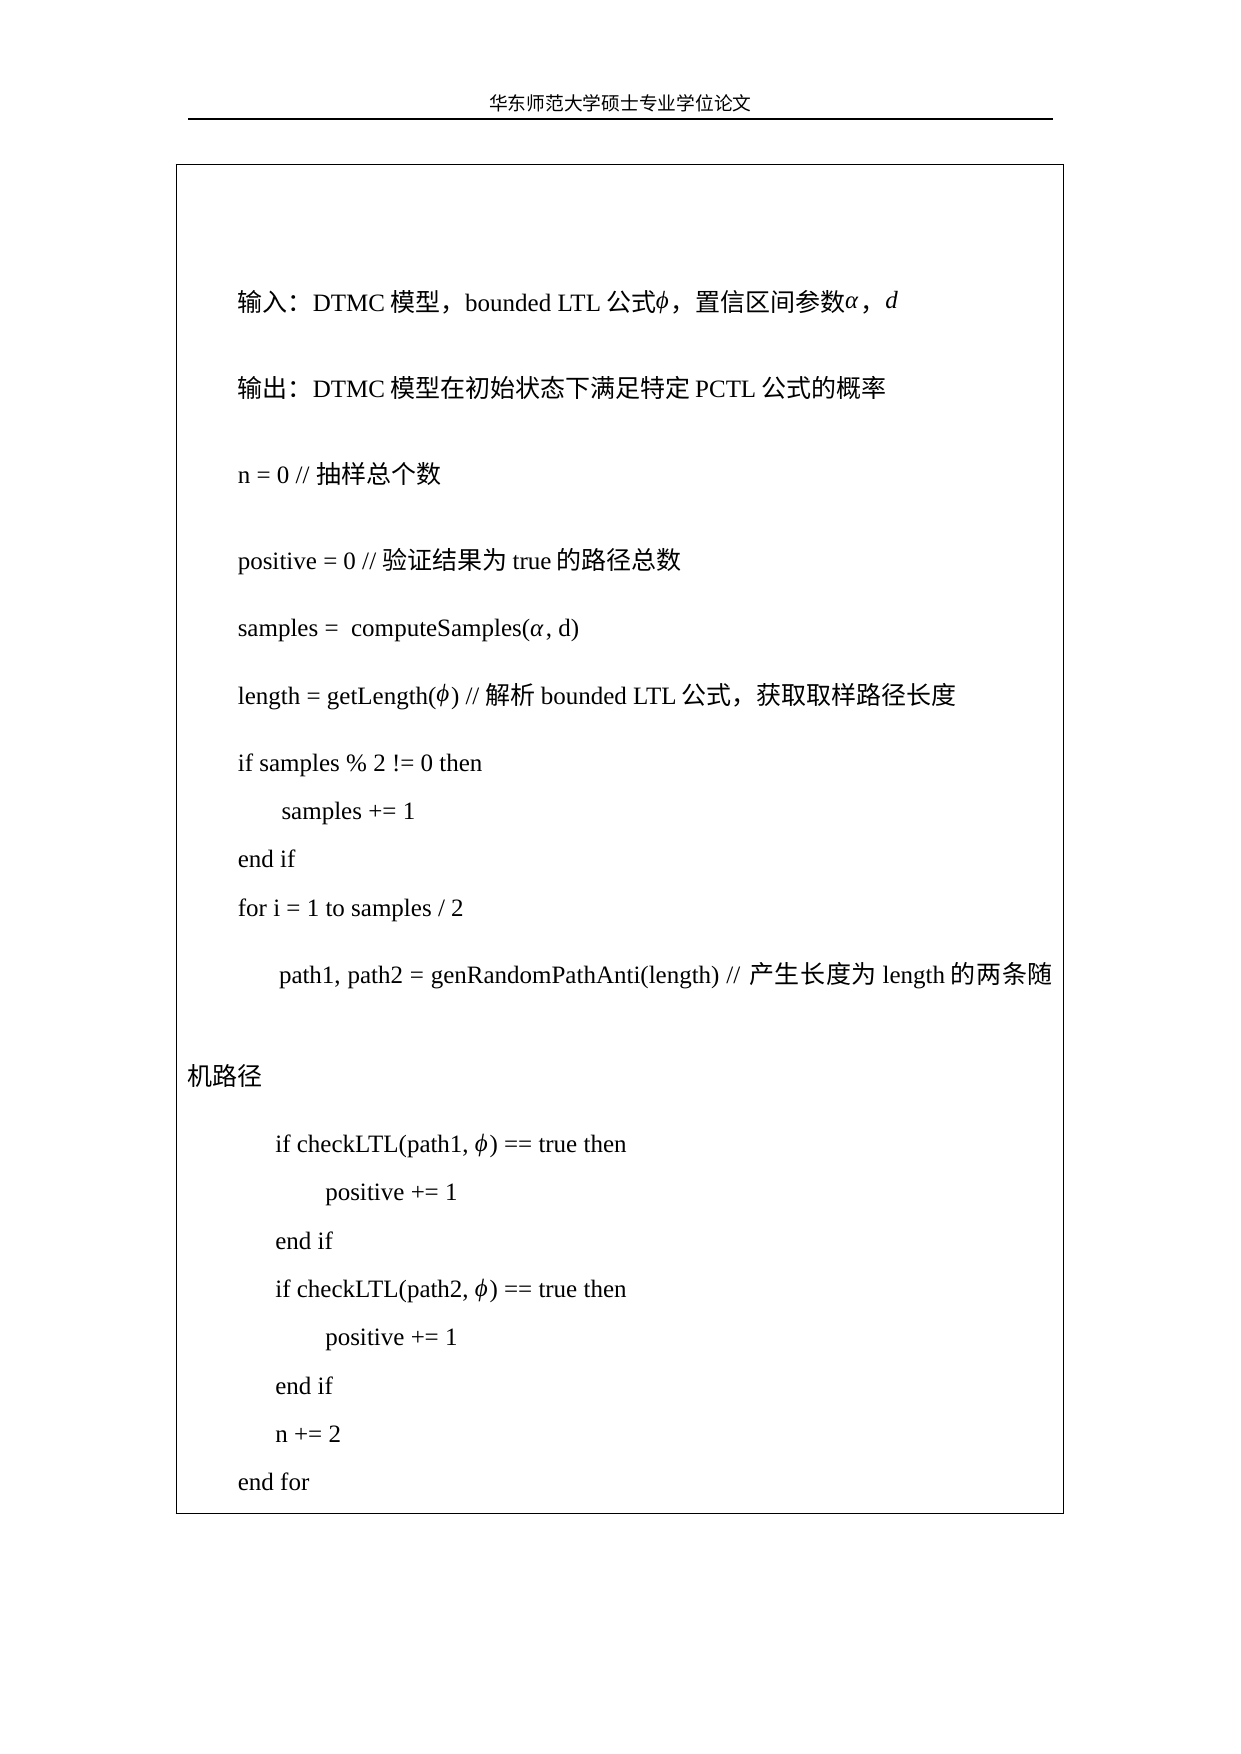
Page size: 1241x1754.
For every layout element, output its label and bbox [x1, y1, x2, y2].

table_header [177, 165, 1063, 1513]
